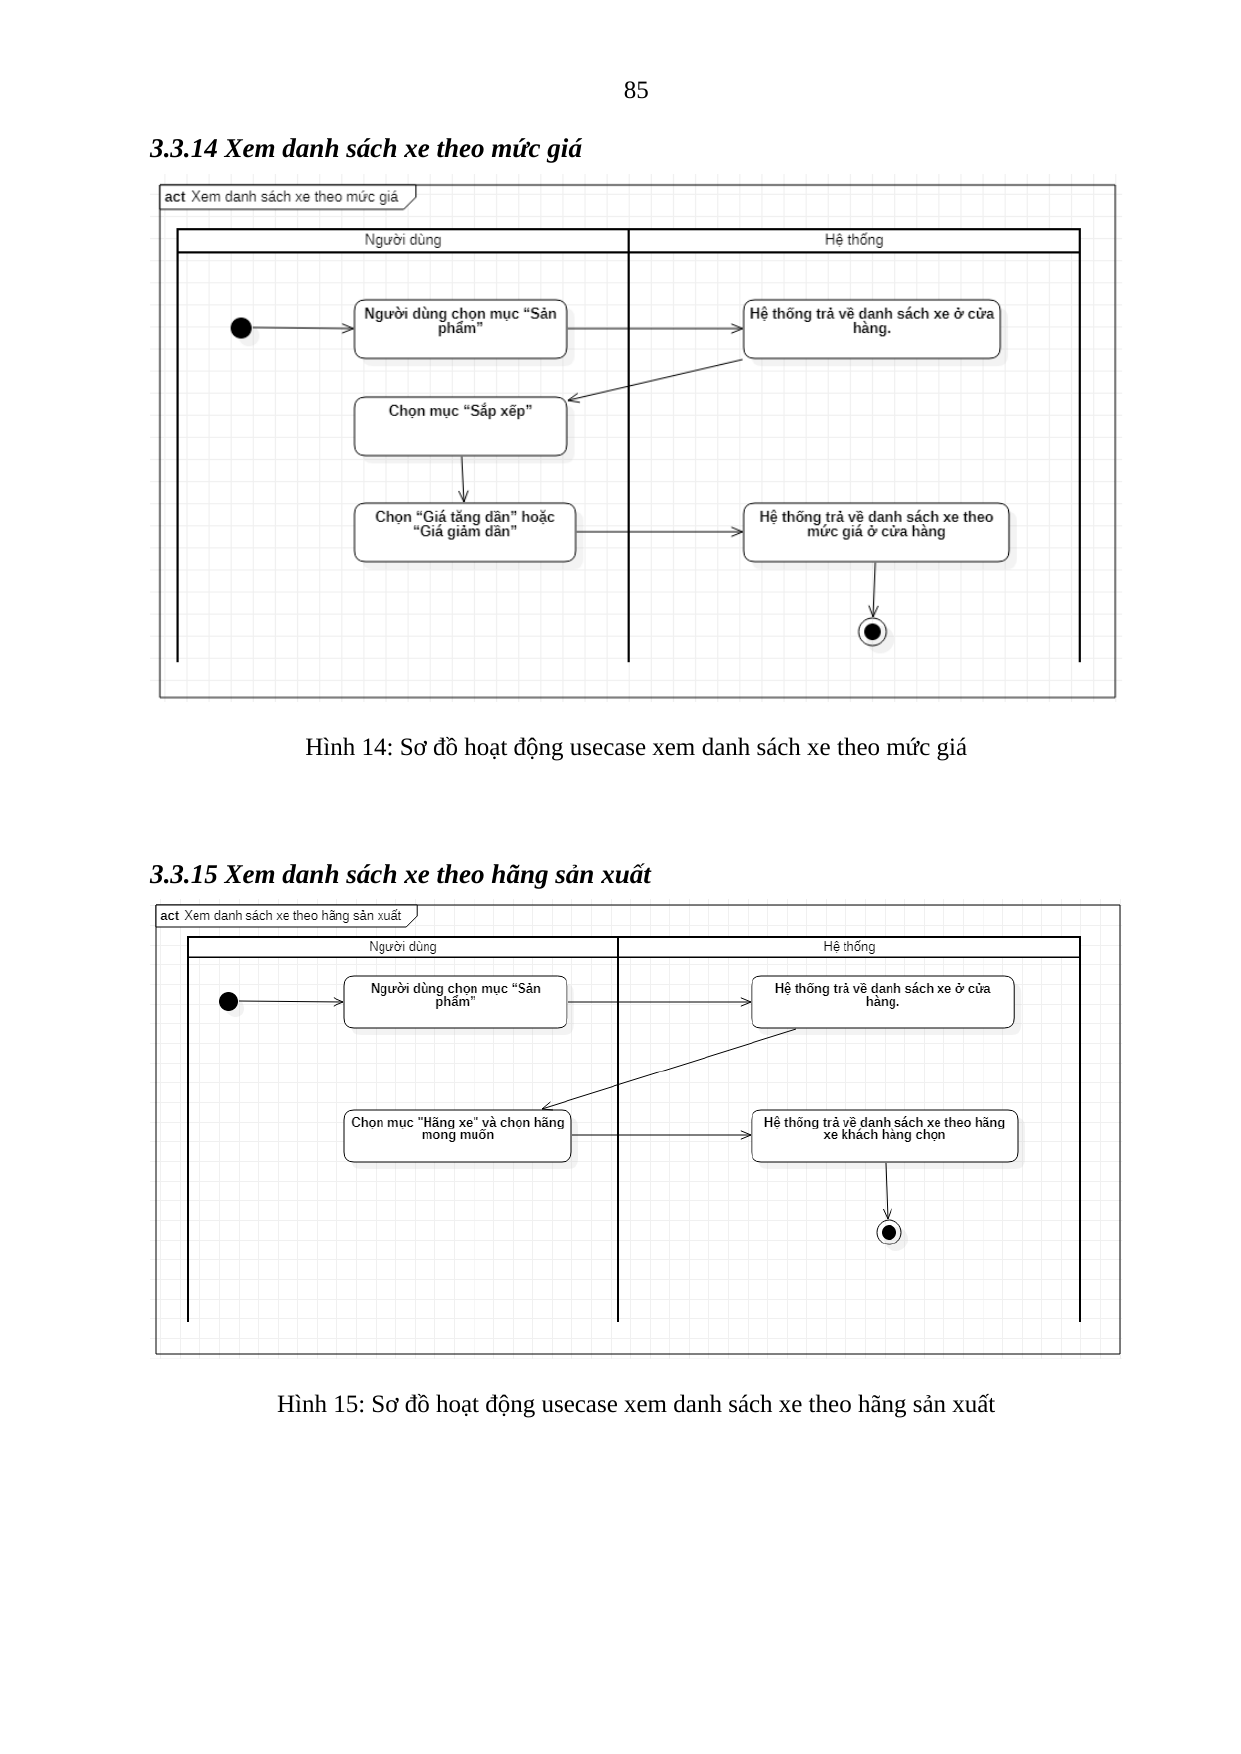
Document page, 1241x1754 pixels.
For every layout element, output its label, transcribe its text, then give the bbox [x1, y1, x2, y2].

picture [150, 174, 1123, 702]
subtitle 3.3.14 Xem danh sách xe theo mức giá [150, 132, 1122, 164]
text Hình 15: Sơ đồ hoạt động usecase xem danh sách xe theo hãng sản xuất [150, 1389, 1122, 1418]
subtitle 3.3.15 Xem danh sách xe theo hãng sản xuất [150, 858, 1122, 889]
text Hình 14: Sơ đồ hoạt động usecase xem danh sách xe theo mức giá [150, 732, 1122, 761]
picture [150, 899, 1123, 1359]
